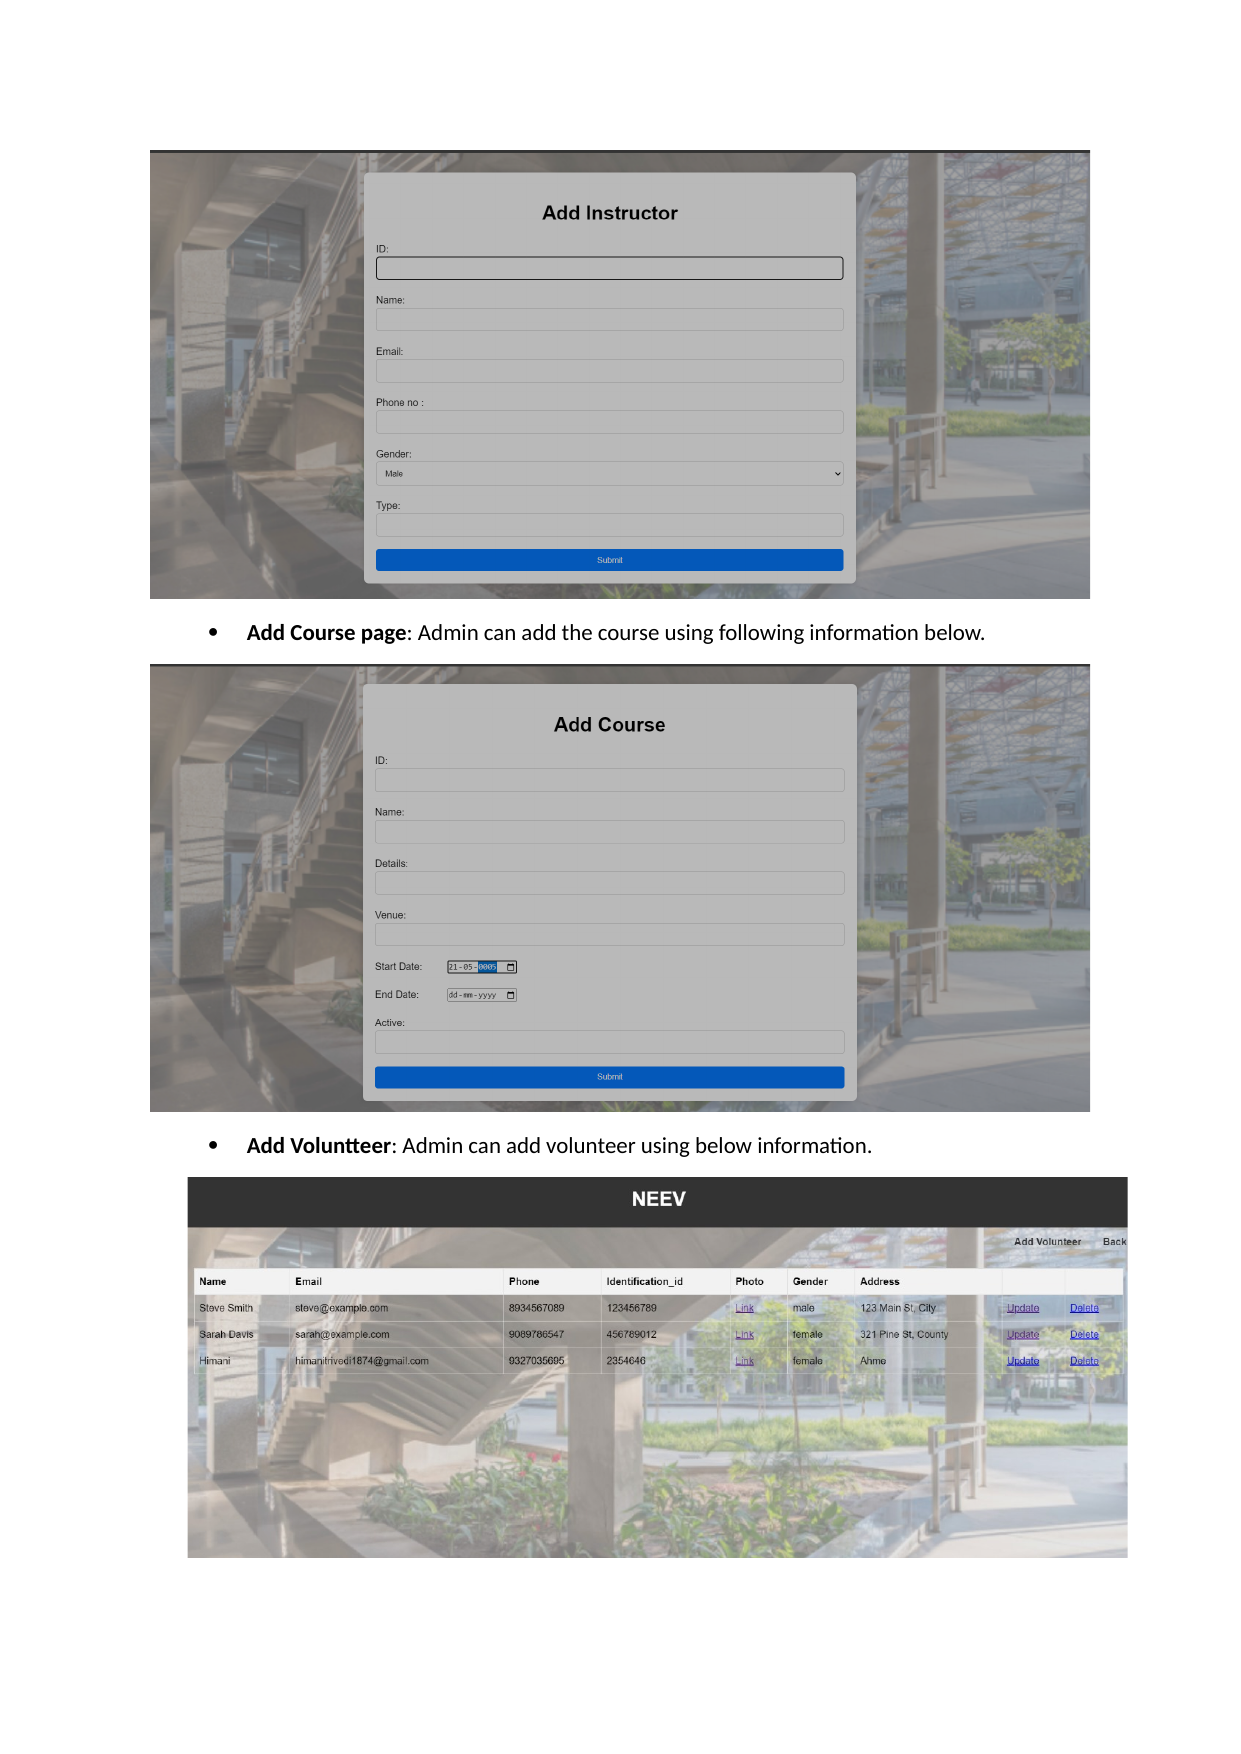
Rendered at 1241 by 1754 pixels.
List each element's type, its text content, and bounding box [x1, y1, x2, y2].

picture [150, 664, 1091, 1112]
picture [150, 150, 1091, 599]
picture [187, 1177, 1128, 1558]
list Add Course page: Admin can add the course using following information below. [209, 618, 1090, 646]
list Add Voluntteer: Admin can add volunteer using below information. [209, 1131, 1090, 1159]
